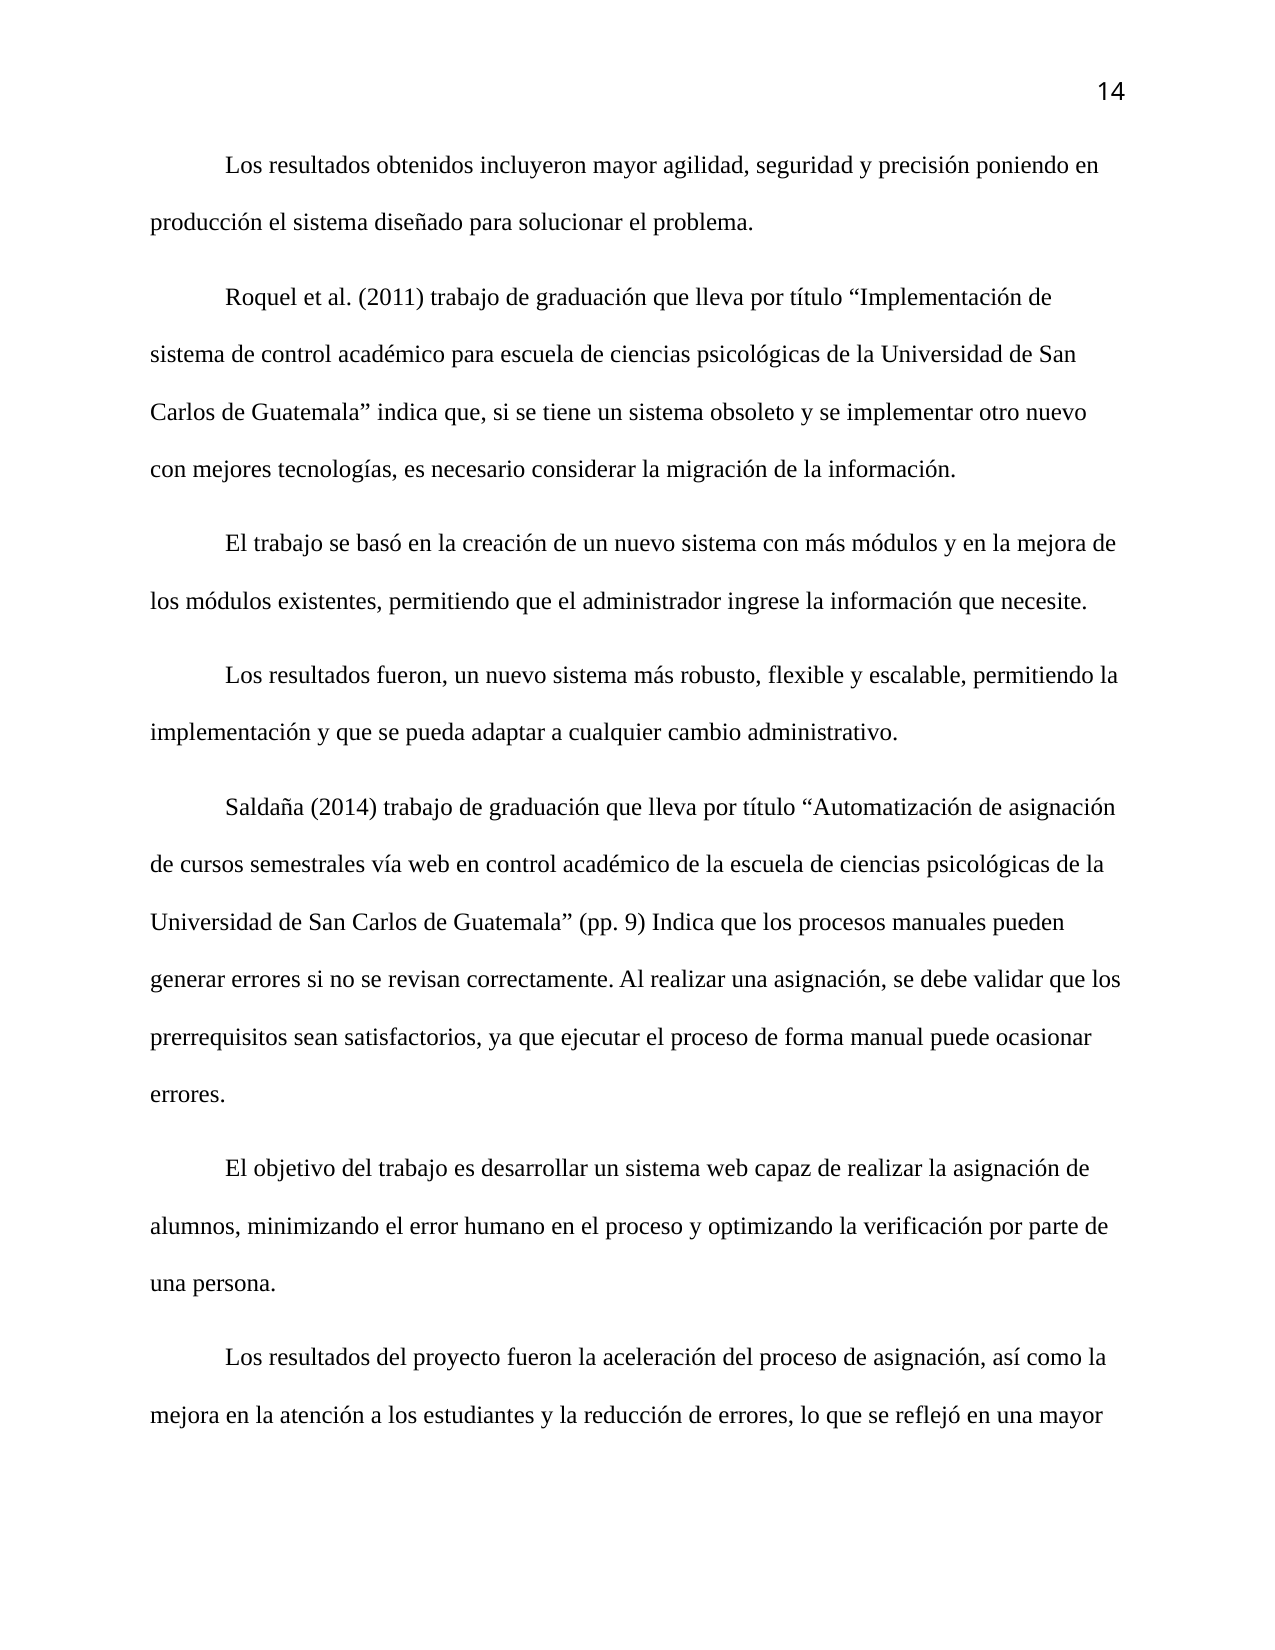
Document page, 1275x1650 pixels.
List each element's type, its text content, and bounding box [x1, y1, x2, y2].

text Los resultados obtenidos incluyeron mayor agilidad, seguridad y precisión poniendo en producción el sistema diseñado para solucionar el problema. [150, 150, 1125, 236]
text Roquel et al. (2011) trabajo de graduación que lleva por título “Implementación de sistema de control académico para escuela de ciencias psicológicas de la Universidad de San Carlos de Guatemala” indica que, si se tiene un sistema obsoleto y se implementar otro nuevo con mejores tecnologías, es necesario considerar la migración de la información. [150, 282, 1125, 483]
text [150, 1342, 1125, 1429]
text Saldaña (2014) trabajo de graduación que lleva por título “Automatización de asignación de cursos semestrales vía web en control académico de la escuela de ciencias psicológicas de la Universidad de San Carlos de Guatemala” (pp. 9) Indica que los procesos manuales pueden generar errores si no se revisan correctamente. Al realizar una asignación, se debe validar que los prerrequisitos sean satisfactorios, ya que ejecutar el proceso de forma manual puede ocasionar errores. [150, 792, 1125, 1108]
text El objetivo del trabajo es desarrollar un sistema web capaz de realizar la asignación de alumnos, minimizando el error humano en el proceso y optimizando la verificación por parte de una persona. [150, 1153, 1125, 1297]
text Los resultados fueron, un nuevo sistema más robusto, flexible y escalable, permitiendo la implementación y que se pueda adaptar a cualquier cambio administrativo. [150, 660, 1125, 746]
text El trabajo se basó en la creación de un nuevo sistema con más módulos y en la mejora de los módulos existentes, permitiendo que el administrador ingrese la información que necesite. [150, 528, 1125, 614]
